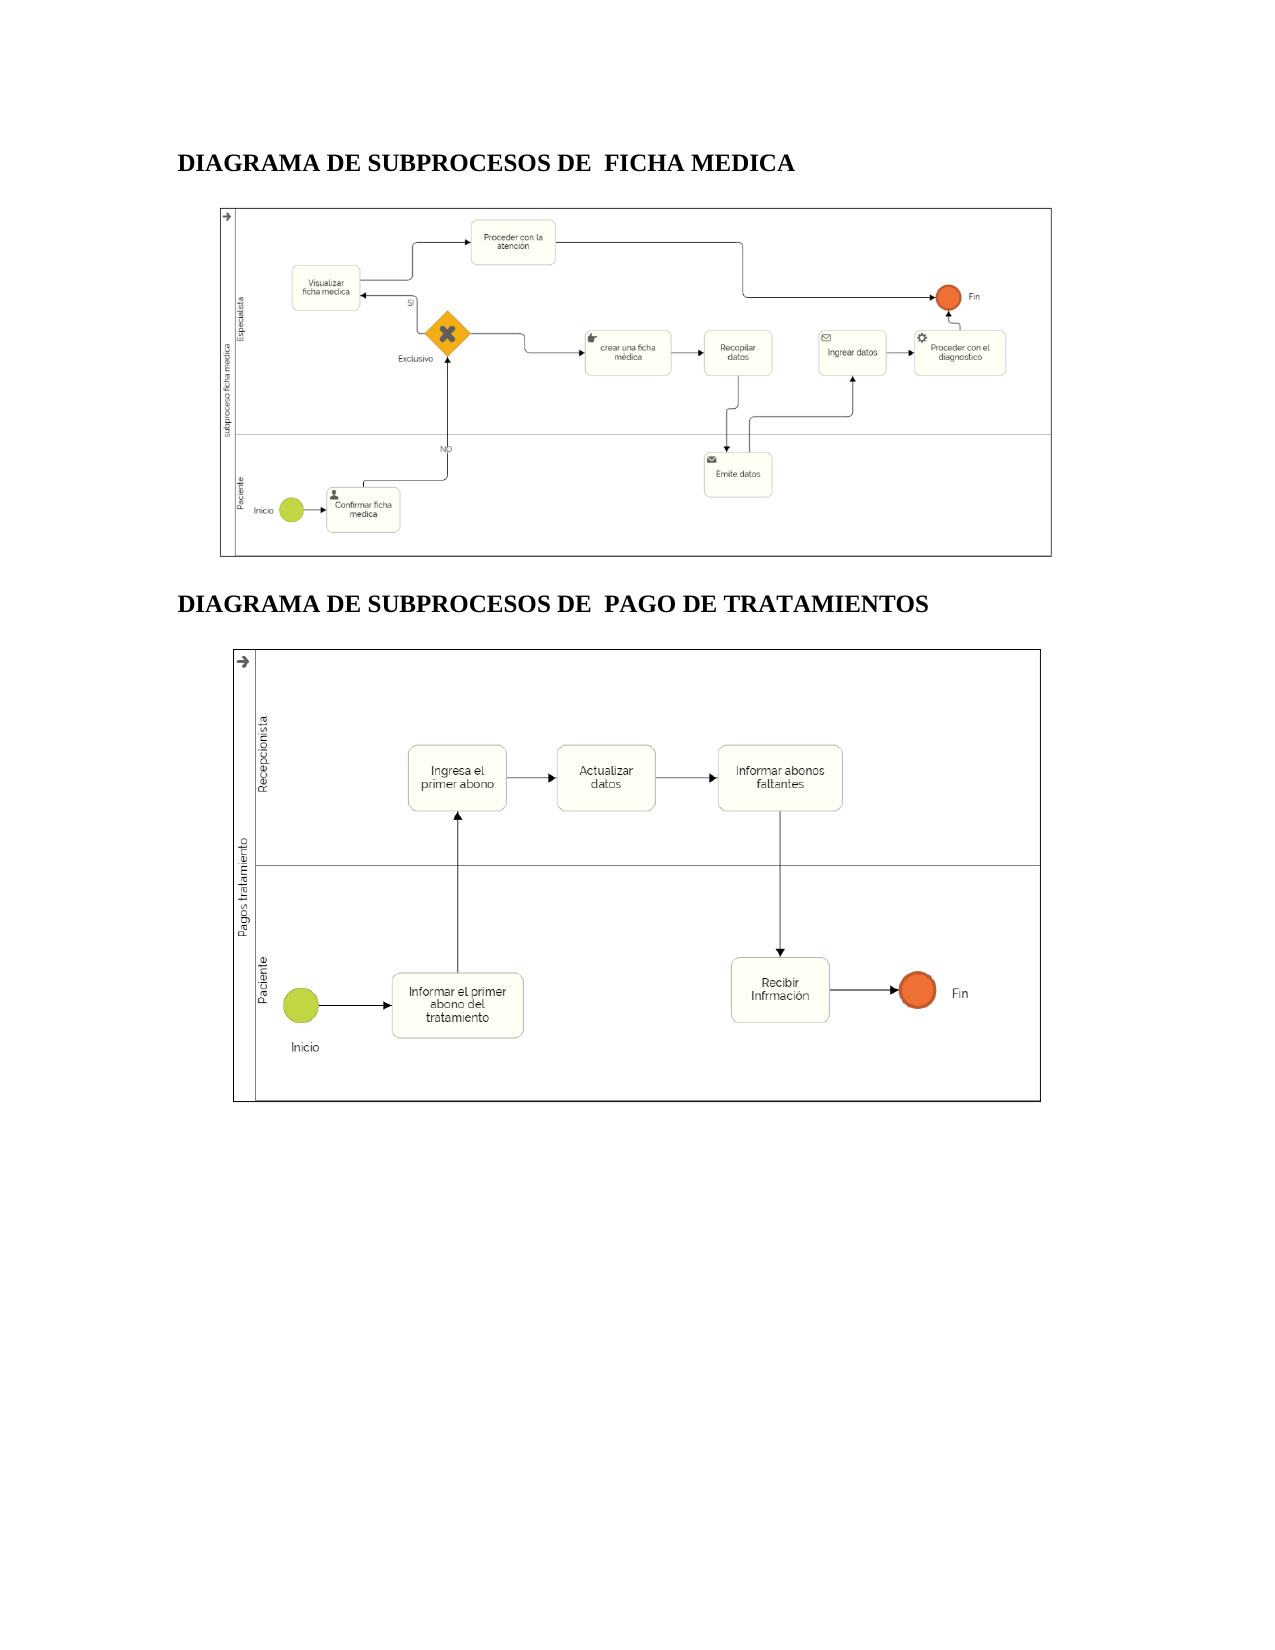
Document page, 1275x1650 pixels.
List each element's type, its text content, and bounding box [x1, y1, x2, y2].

text DIAGRAMA DE SUBPROCESOS DE PAGO DE TRATAMIENTOS [177, 589, 1098, 618]
picture [232, 649, 1043, 1103]
text DIAGRAMA DE SUBPROCESOS DE FICHA MEDICA [177, 148, 1098, 176]
picture [219, 207, 1056, 559]
